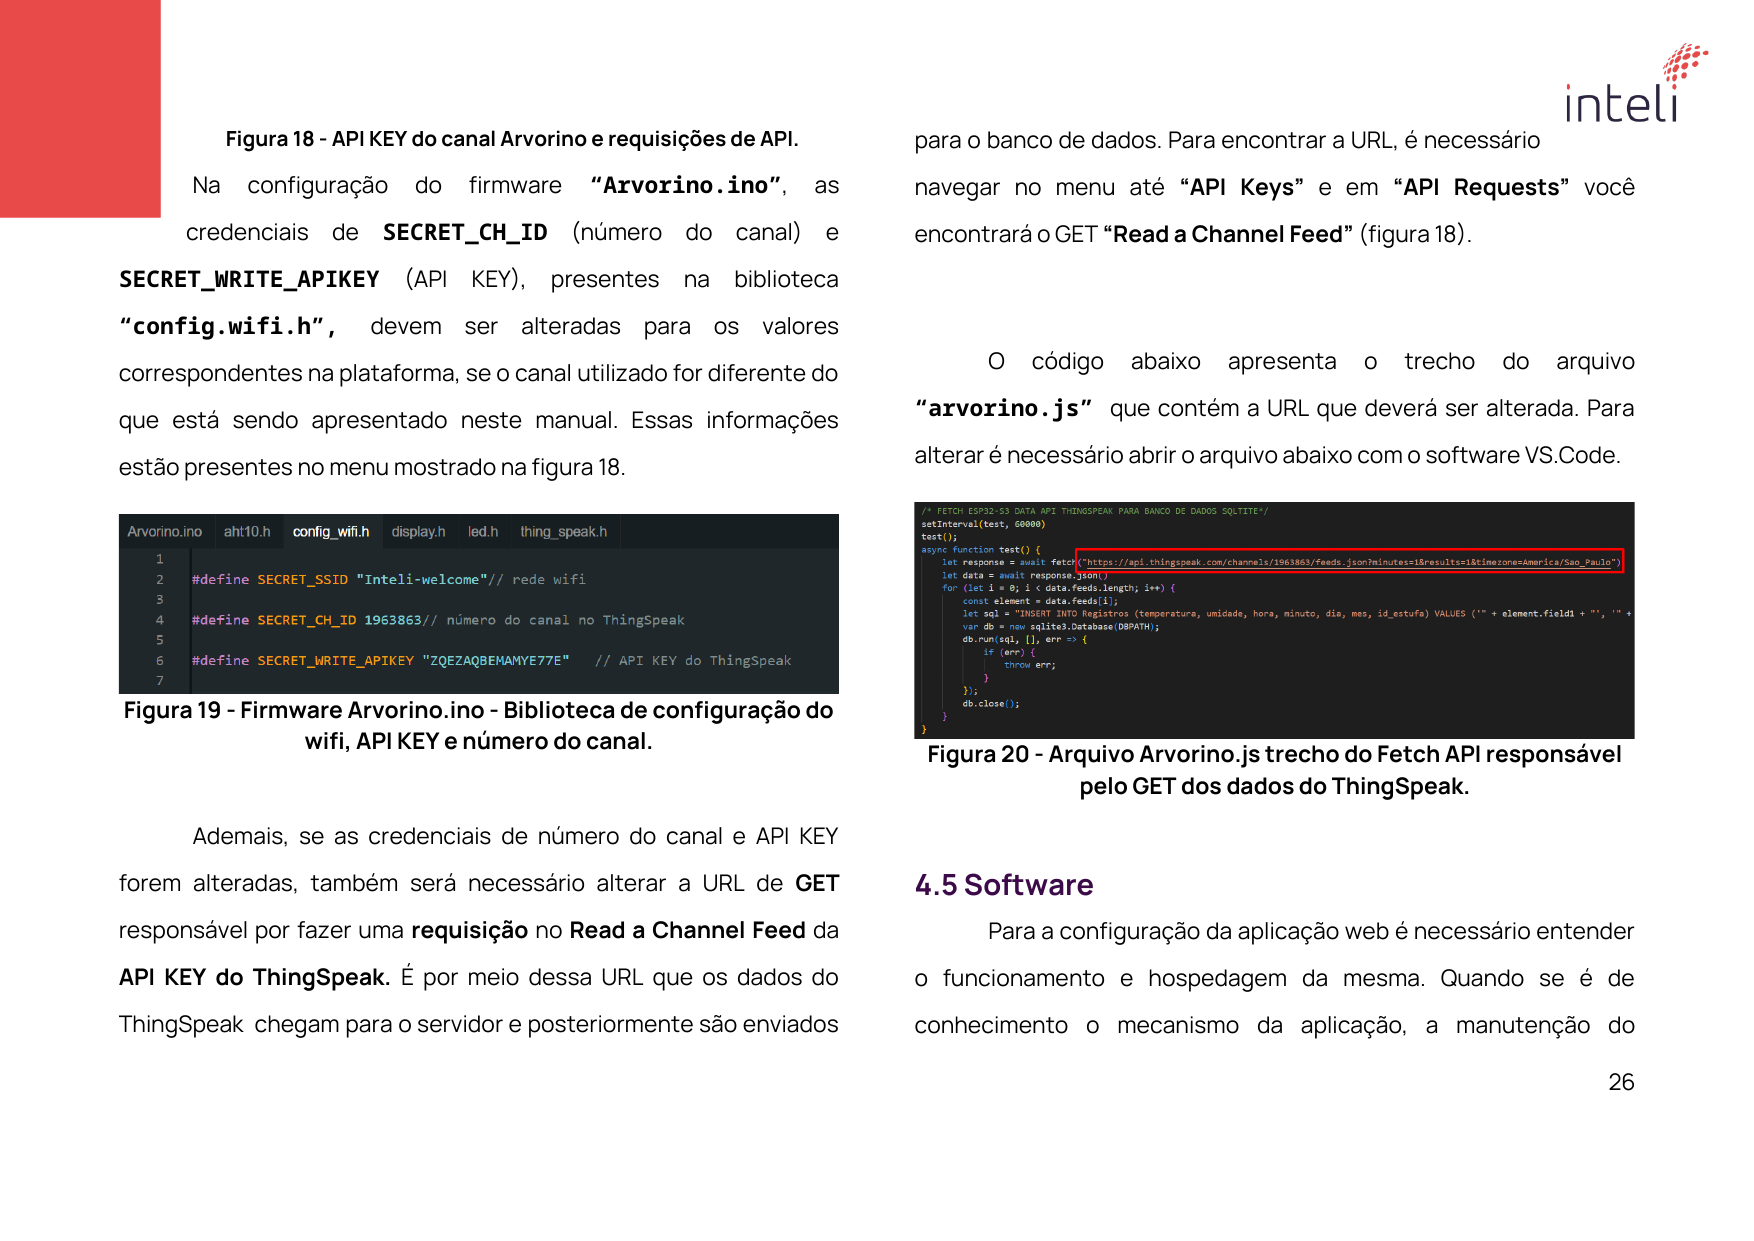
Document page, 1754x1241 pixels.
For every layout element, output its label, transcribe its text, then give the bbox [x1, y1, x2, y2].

picture [118, 514, 839, 694]
text Ademais, se as credenciais de número do canal e API KEY forem alteradas, também será necessário alterar a URL de GET responsável por fazer uma requisição no Read a Channel Feed da API KEY do ThingSpeak. É por meio dessa URL que os dados do ThingSpeak chegam para o servidor e posteriormente são enviados para o banco de dados. Para encontrar a URL, é necessário navegar no menu até “API Keys” e em “API Requests” você encontrará o GET “Read a Channel Feed” (figura 18). [118, 820, 839, 1039]
subtitle 4.5 Software [914, 864, 1636, 904]
picture [1566, 43, 1709, 122]
text Ademais, se as credenciais de número do canal e API KEY forem alteradas, também será necessário alterar a URL de GET responsável por fazer uma requisição no Read a Channel Feed da API KEY do ThingSpeak. É por meio dessa URL que os dados do ThingSpeak chegam para o servidor e posteriormente são enviados para o banco de dados. Para encontrar a URL, é necessário navegar no menu até “API Keys” e em “API Requests” você encontrará o GET “Read a Channel Feed” (figura 18). [914, 124, 1636, 249]
text Figura 19 - Firmware Arvorino.ino - Biblioteca de configuração do wifi, API KEY e número do canal. [118, 694, 839, 756]
text Figura 20 - Arquivo Arvorino.js trecho do Fetch API responsável pelo GET dos dados do ThingSpeak. [914, 738, 1636, 801]
text Figura 18 - API KEY do canal Arvorino e requisições de API. [118, 124, 839, 152]
picture [914, 502, 1635, 739]
text O código abaixo apresenta o trecho do arquivo “arvorino.js” que contém a URL que deverá ser alterada. Para alterar é necessário abrir o arquivo abaixo com o software VS.Code. [914, 345, 1636, 471]
picture [0, 0, 161, 218]
text Na configuração do firmware “Arvorino.ino”, as credenciais de SECRET_CH_ID (número do canal) e SECRET_WRITE_APIKEY (API KEY), presentes na biblioteca “config.wifi.h”, devem ser alteradas para os valores correspondentes na plataforma, se o canal utilizado for diferente do que está sendo apresentado neste manual. Essas informações estão presentes no menu mostrado na figura 18. [118, 169, 839, 482]
